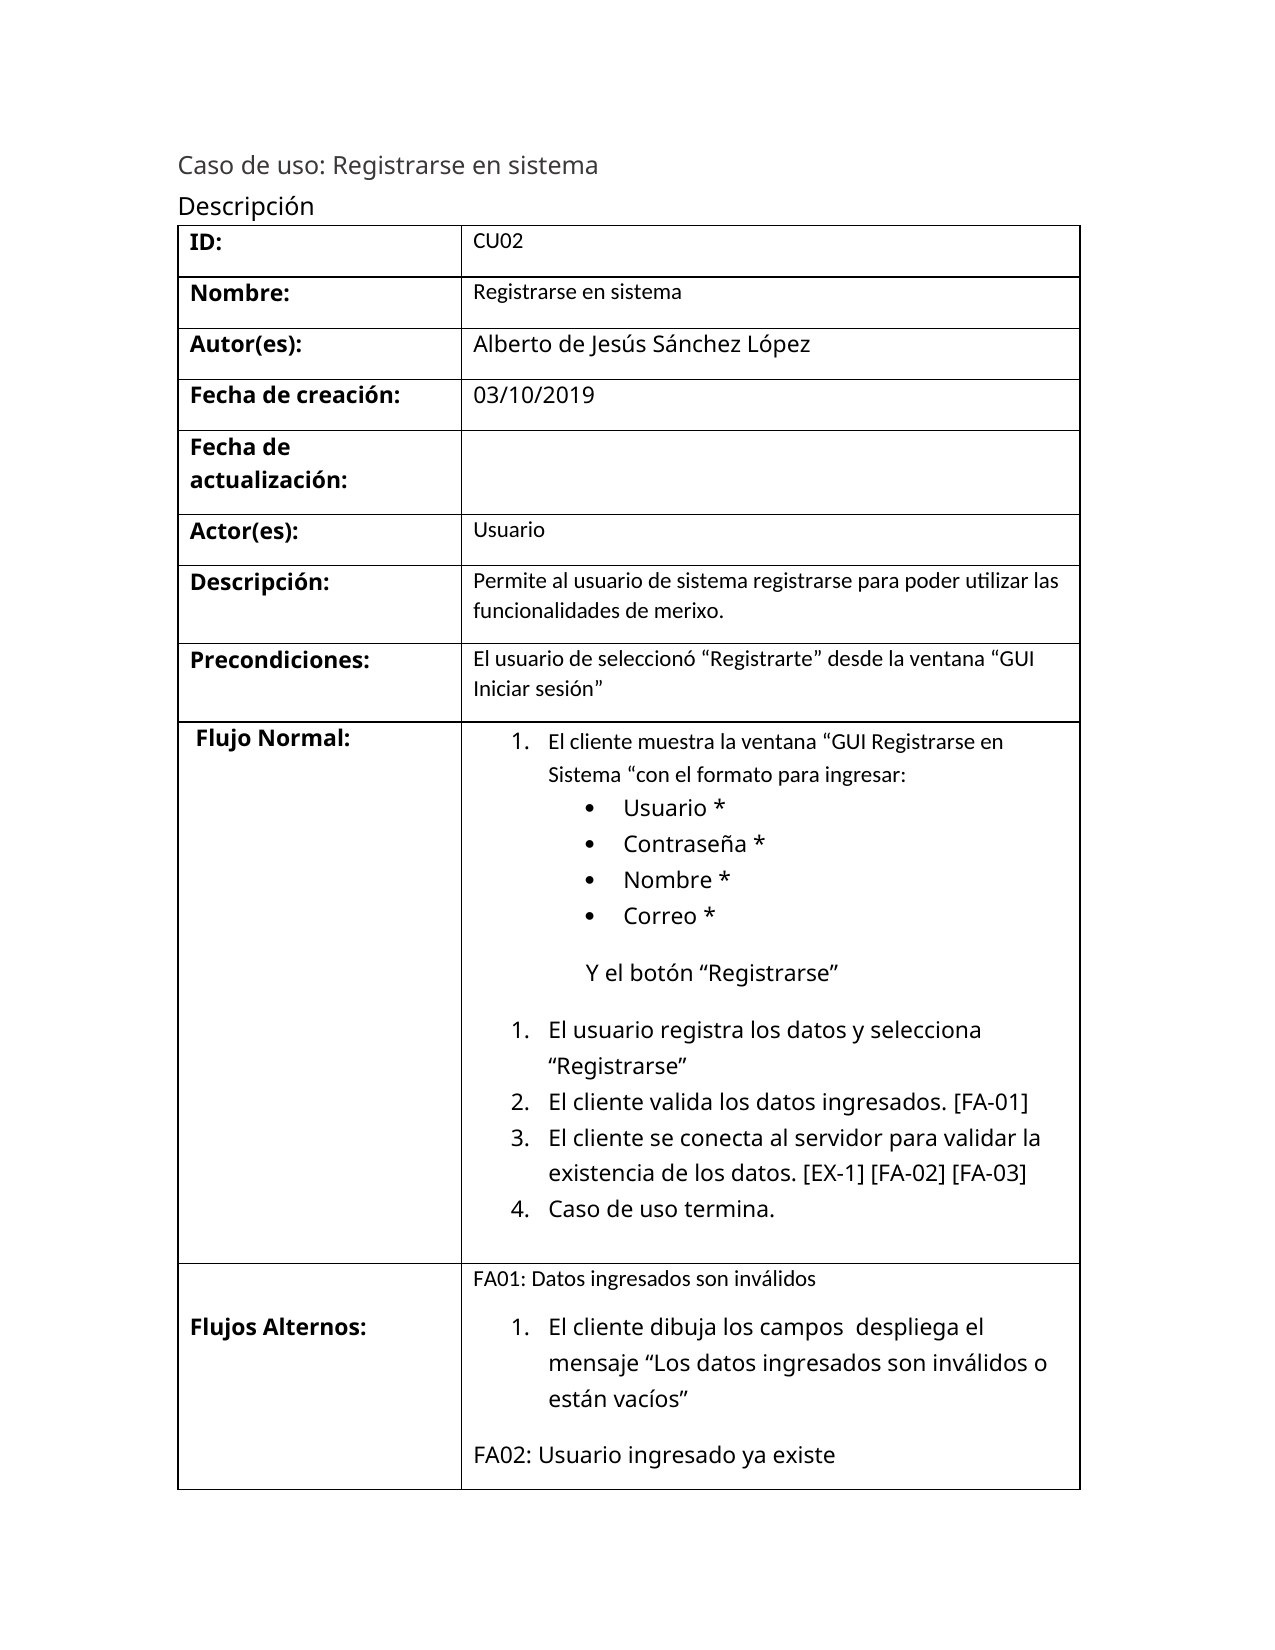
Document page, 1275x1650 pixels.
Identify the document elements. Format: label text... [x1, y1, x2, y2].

table_cell [462, 278, 1079, 327]
table_header [462, 226, 1079, 276]
table_cell Actor(es): [179, 515, 461, 565]
table_cell [462, 566, 1079, 643]
table_cell [462, 431, 1079, 514]
table_cell [462, 1264, 1079, 1489]
table_cell [462, 723, 1079, 1263]
subtitle Caso de uso: Registrarse en sistema [177, 148, 1098, 182]
table_cell Nombre: [179, 278, 461, 327]
table_cell [462, 644, 1079, 721]
table_header ID: [179, 226, 461, 276]
table_cell Fecha de actualización: [179, 431, 461, 514]
table_cell Flujos Alternos: [179, 1264, 461, 1489]
table_cell Fecha de creación: [179, 380, 461, 429]
table_cell Alberto de Jesús Sánchez López [462, 329, 1079, 378]
table_cell Precondiciones: [179, 644, 461, 721]
table_cell Flujo Normal: [179, 723, 461, 1263]
table_cell Descripción: [179, 566, 461, 643]
table_cell Autor(es): [179, 329, 461, 378]
subtitle Descripción [177, 188, 1098, 223]
